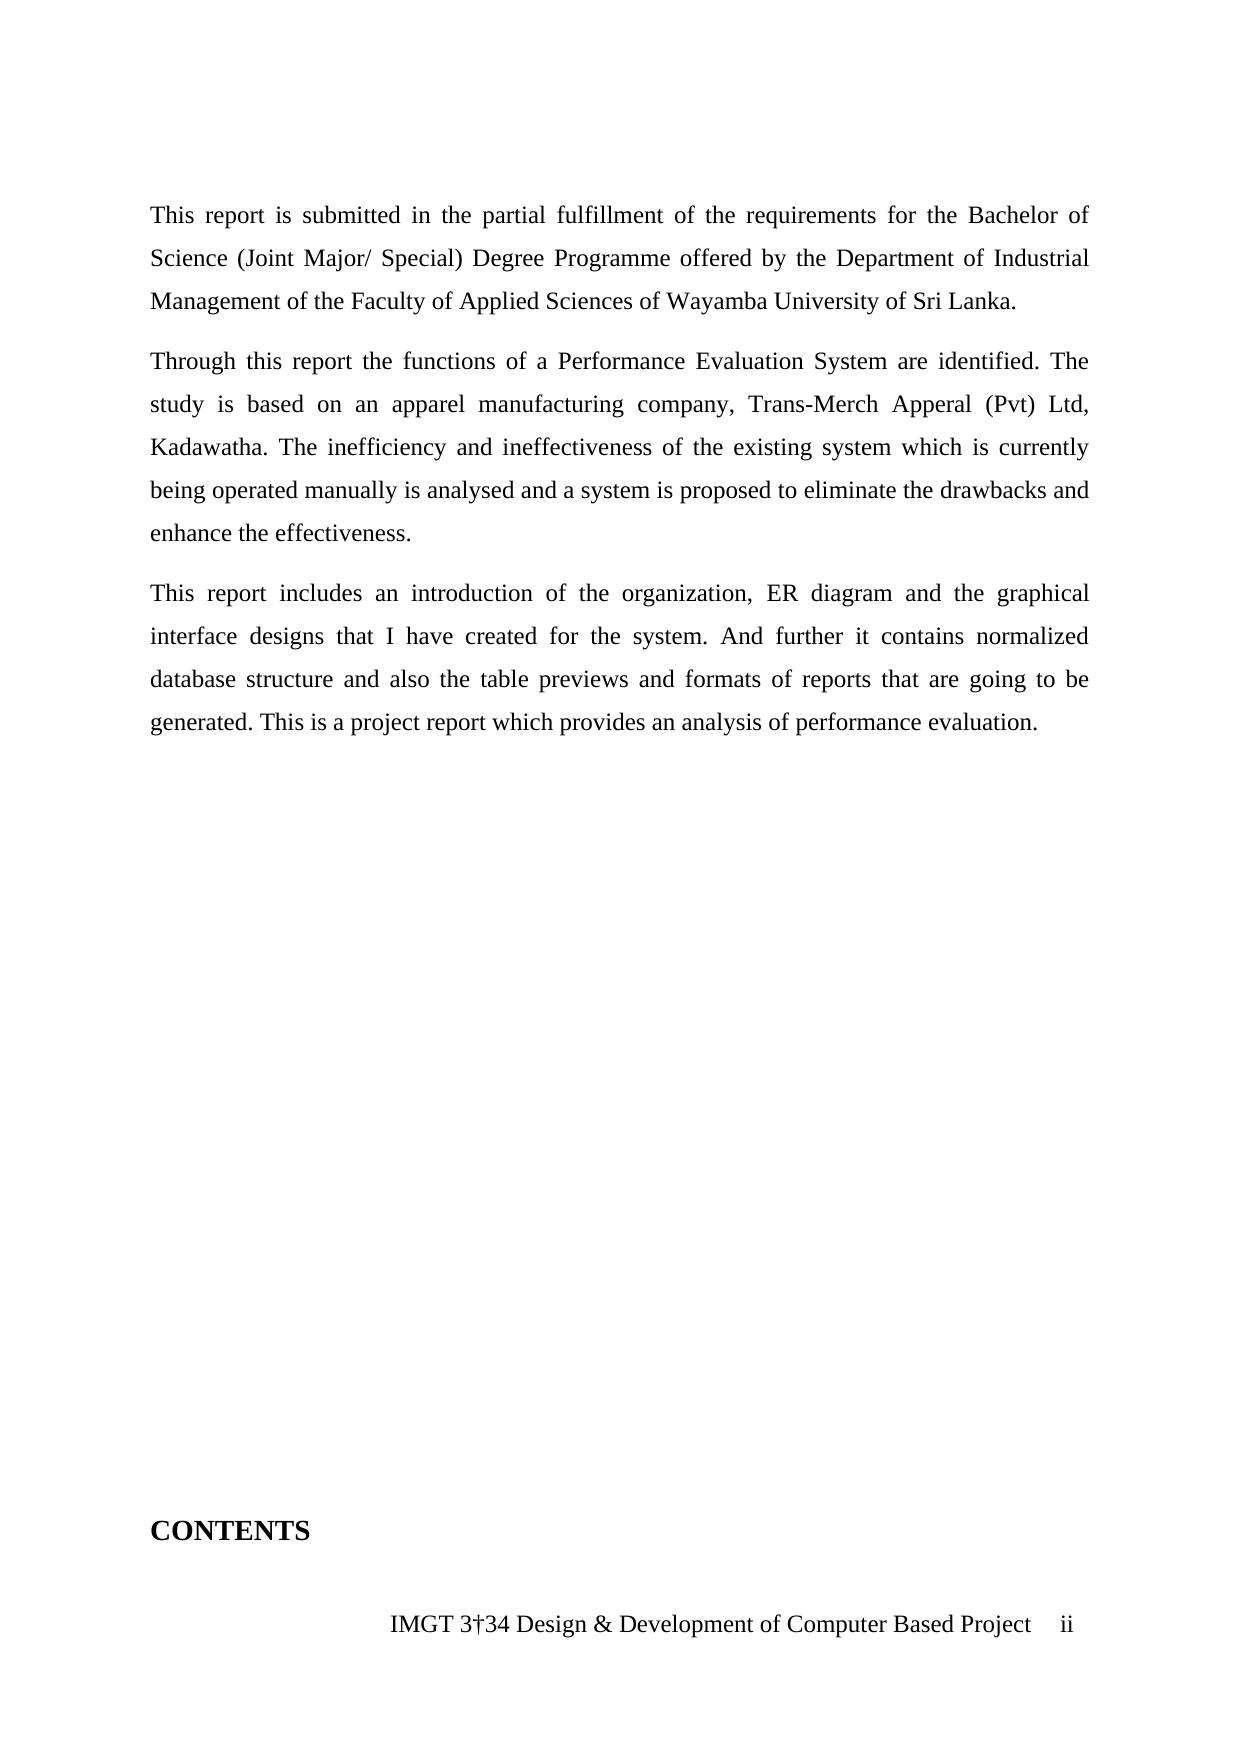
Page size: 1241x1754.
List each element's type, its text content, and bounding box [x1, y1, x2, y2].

text This report is submitted in the partial fulfillment of the requirements for the Bachelor of Science (Joint Major/ Special) Degree Programme offered by the Department of Industrial Management of the Faculty of Applied Sciences of Wayamba University of Sri Lanka. [150, 200, 1090, 315]
text Through this report the functions of a Performance Evaluation System are identified. The study is based on an apparel manufacturing company, Trans-Merch Apperal (Pvt) Ltd, Kadawatha. The inefficiency and ineffectiveness of the existing system which is currently being operated manually is analysed and a system is proposed to eliminate the drawbacks and enhance the effectiveness. [150, 346, 1090, 547]
text This report includes an introduction of the organization, ER diagram and the graphical interface designs that I have created for the system. And further it contains normalized database structure and also the table previews and formats of reports that are going to be generated. This is a project report which provides an analysis of performance evaluation. [150, 578, 1090, 736]
